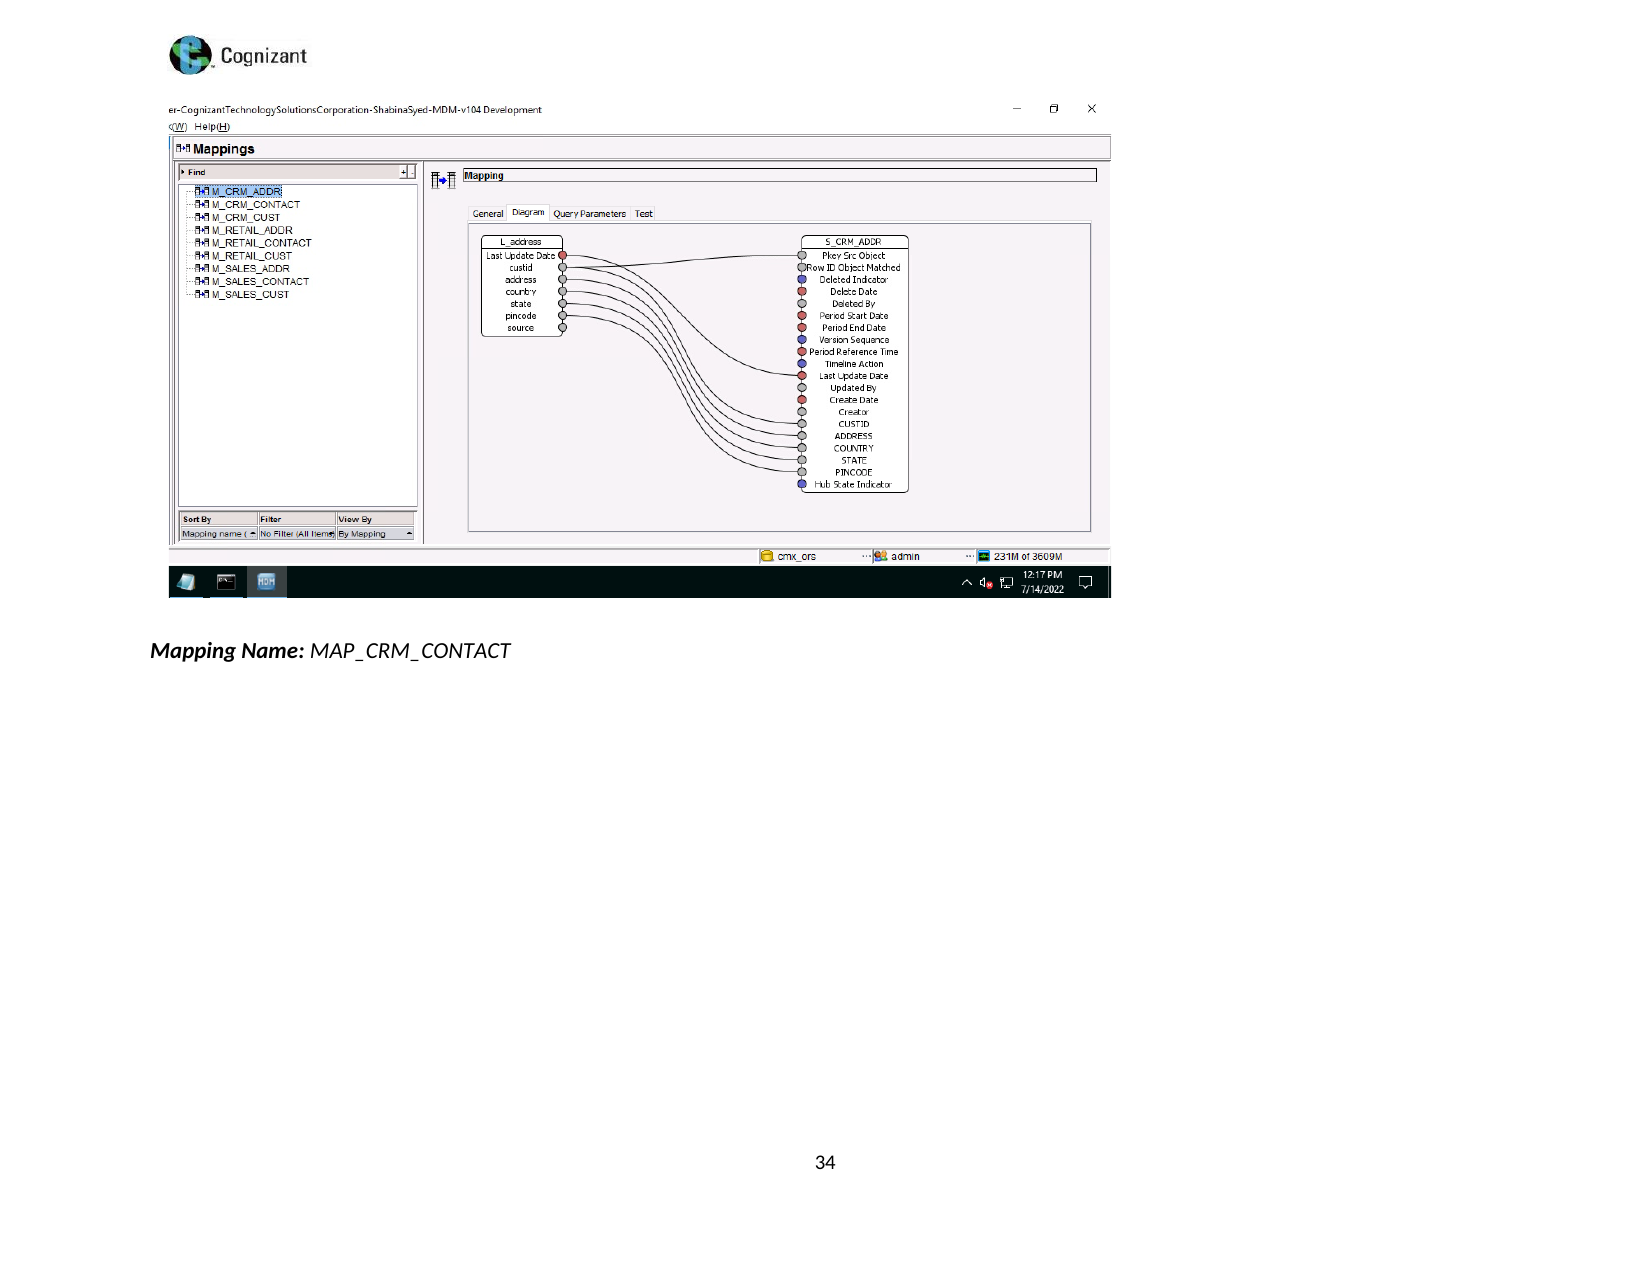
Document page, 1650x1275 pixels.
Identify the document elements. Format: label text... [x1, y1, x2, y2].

text Mapping Name: MAP_CRM_CONTACT [150, 636, 1500, 664]
picture [167, 34, 313, 75]
